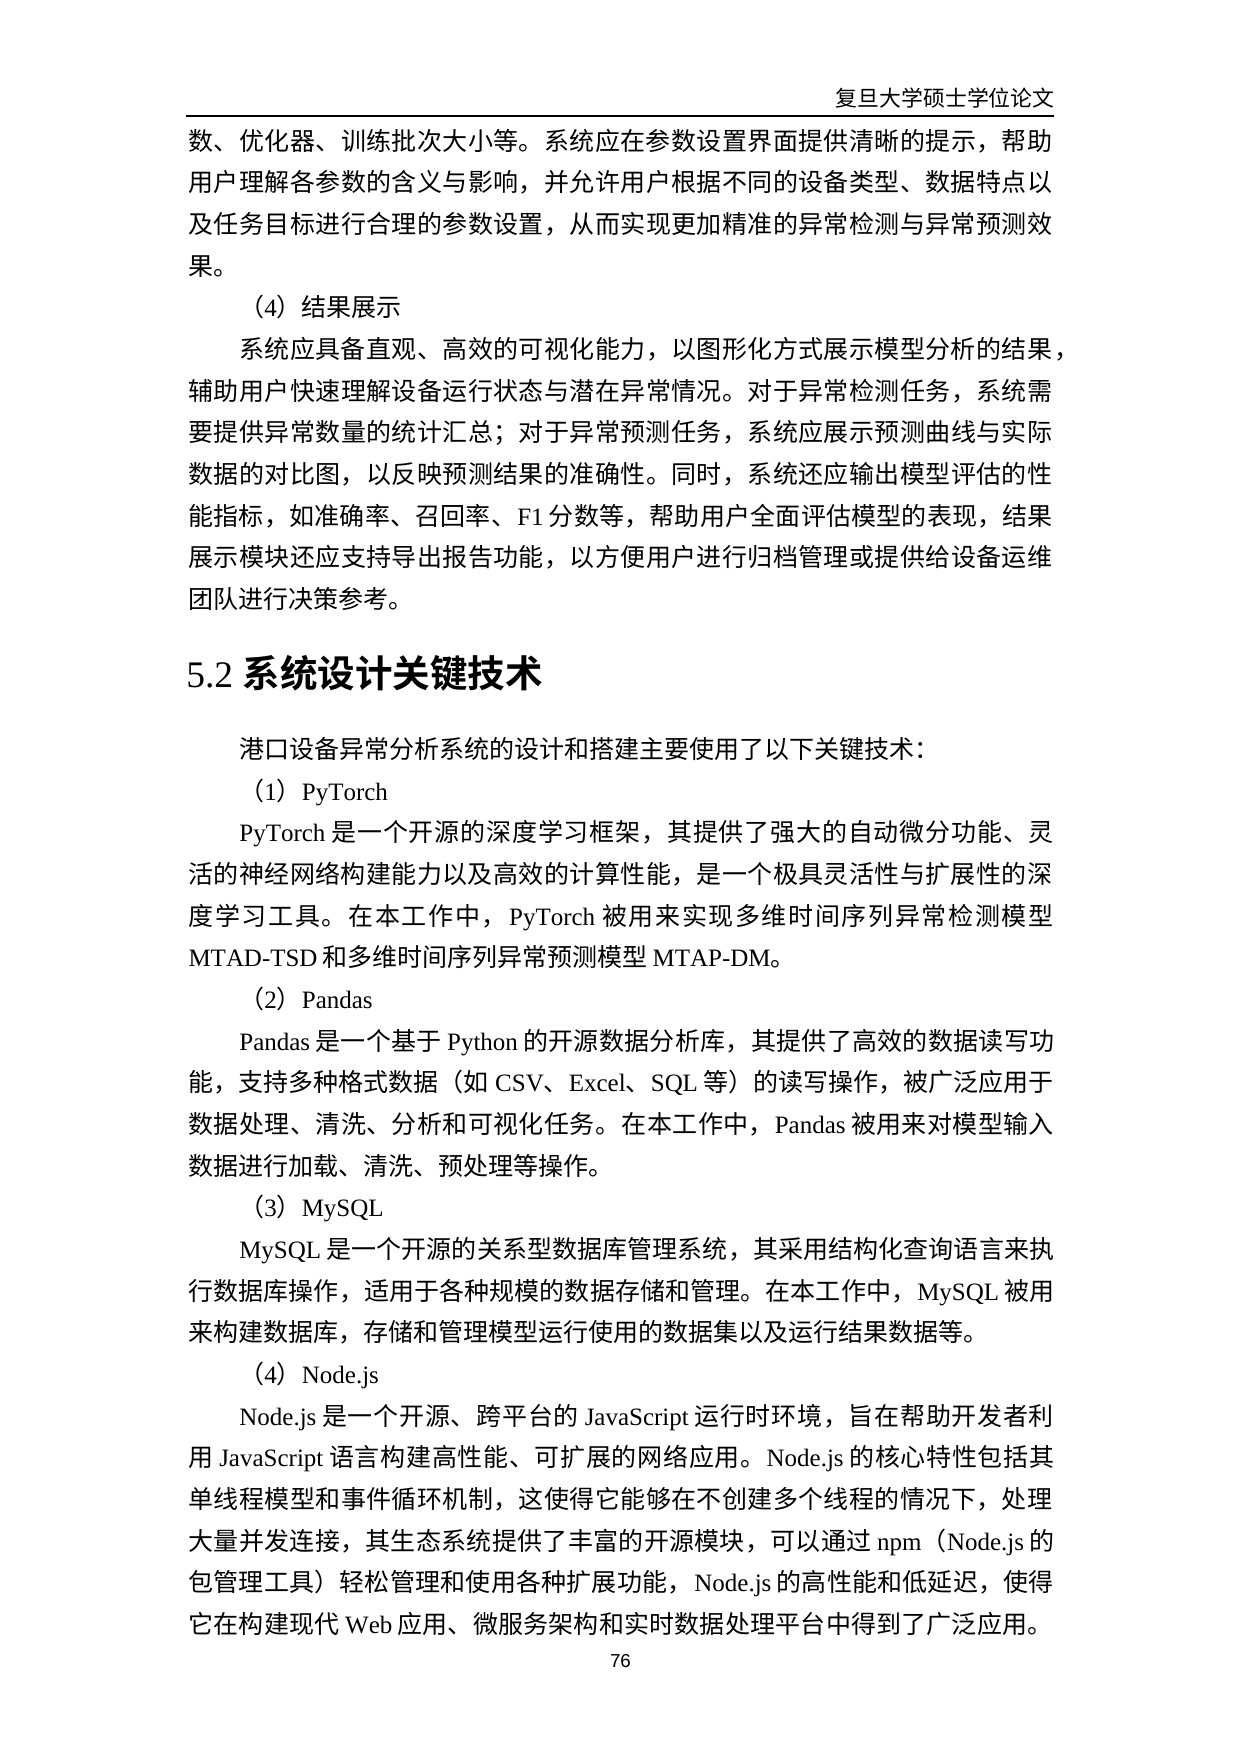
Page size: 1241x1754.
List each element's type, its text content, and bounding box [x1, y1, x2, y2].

text 港口设备异常分析系统的设计和搭建主要使用了以下关键技术： [188, 725, 1054, 767]
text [188, 117, 1054, 283]
text MySQL是一个开源的关系型数据库管理系统，其采用结构化查询语言来执行数据库操作，适用于各种规模的数据存储和管理。在本工作中，MySQL被用来构建数据库，存储和管理模型运行使用的数据集以及运行结果数据等。 [188, 1225, 1054, 1350]
text （2）Pandas [188, 975, 1054, 1017]
subtitle 系统设计关键技术 [186, 644, 1054, 698]
text PyTorch是一个开源的深度学习框架，其提供了强大的自动微分功能、灵活的神经网络构建能力以及高效的计算性能，是一个极具灵活性与扩展性的深度学习工具。在本工作中，PyTorch被用来实现多维时间序列异常检测模型MTAD-TSD和多维时间序列异常预测模型MTAP-DM。 [188, 808, 1054, 975]
text （4）Node.js [188, 1350, 1054, 1392]
text Pandas是一个基于Python的开源数据分析库，其提供了高效的数据读写功能，支持多种格式数据（如 CSV、Excel、SQL等）的读写操作，被广泛应用于数据处理、清洗、分析和可视化任务。在本工作中，Pandas被用来对模型输入数据进行加载、清洗、预处理等操作。 [188, 1017, 1054, 1183]
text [188, 1392, 1054, 1642]
text （4）结果展示 [188, 283, 1054, 325]
text （1）PyTorch [188, 767, 1054, 808]
text （3）MySQL [188, 1183, 1054, 1225]
text 系统应具备直观、高效的可视化能力，以图形化方式展示模型分析的结果，辅助用户快速理解设备运行状态与潜在异常情况。对于异常检测任务，系统需要提供异常数量的统计汇总；对于异常预测任务，系统应展示预测曲线与实际数据的对比图，以反映预测结果的准确性。同时，系统还应输出模型评估的性能指标，如准确率、召回率、F1分数等，帮助用户全面评估模型的表现，结果展示模块还应支持导出报告功能，以方便用户进行归档管理或提供给设备运维团队进行决策参考。 [188, 325, 1054, 617]
